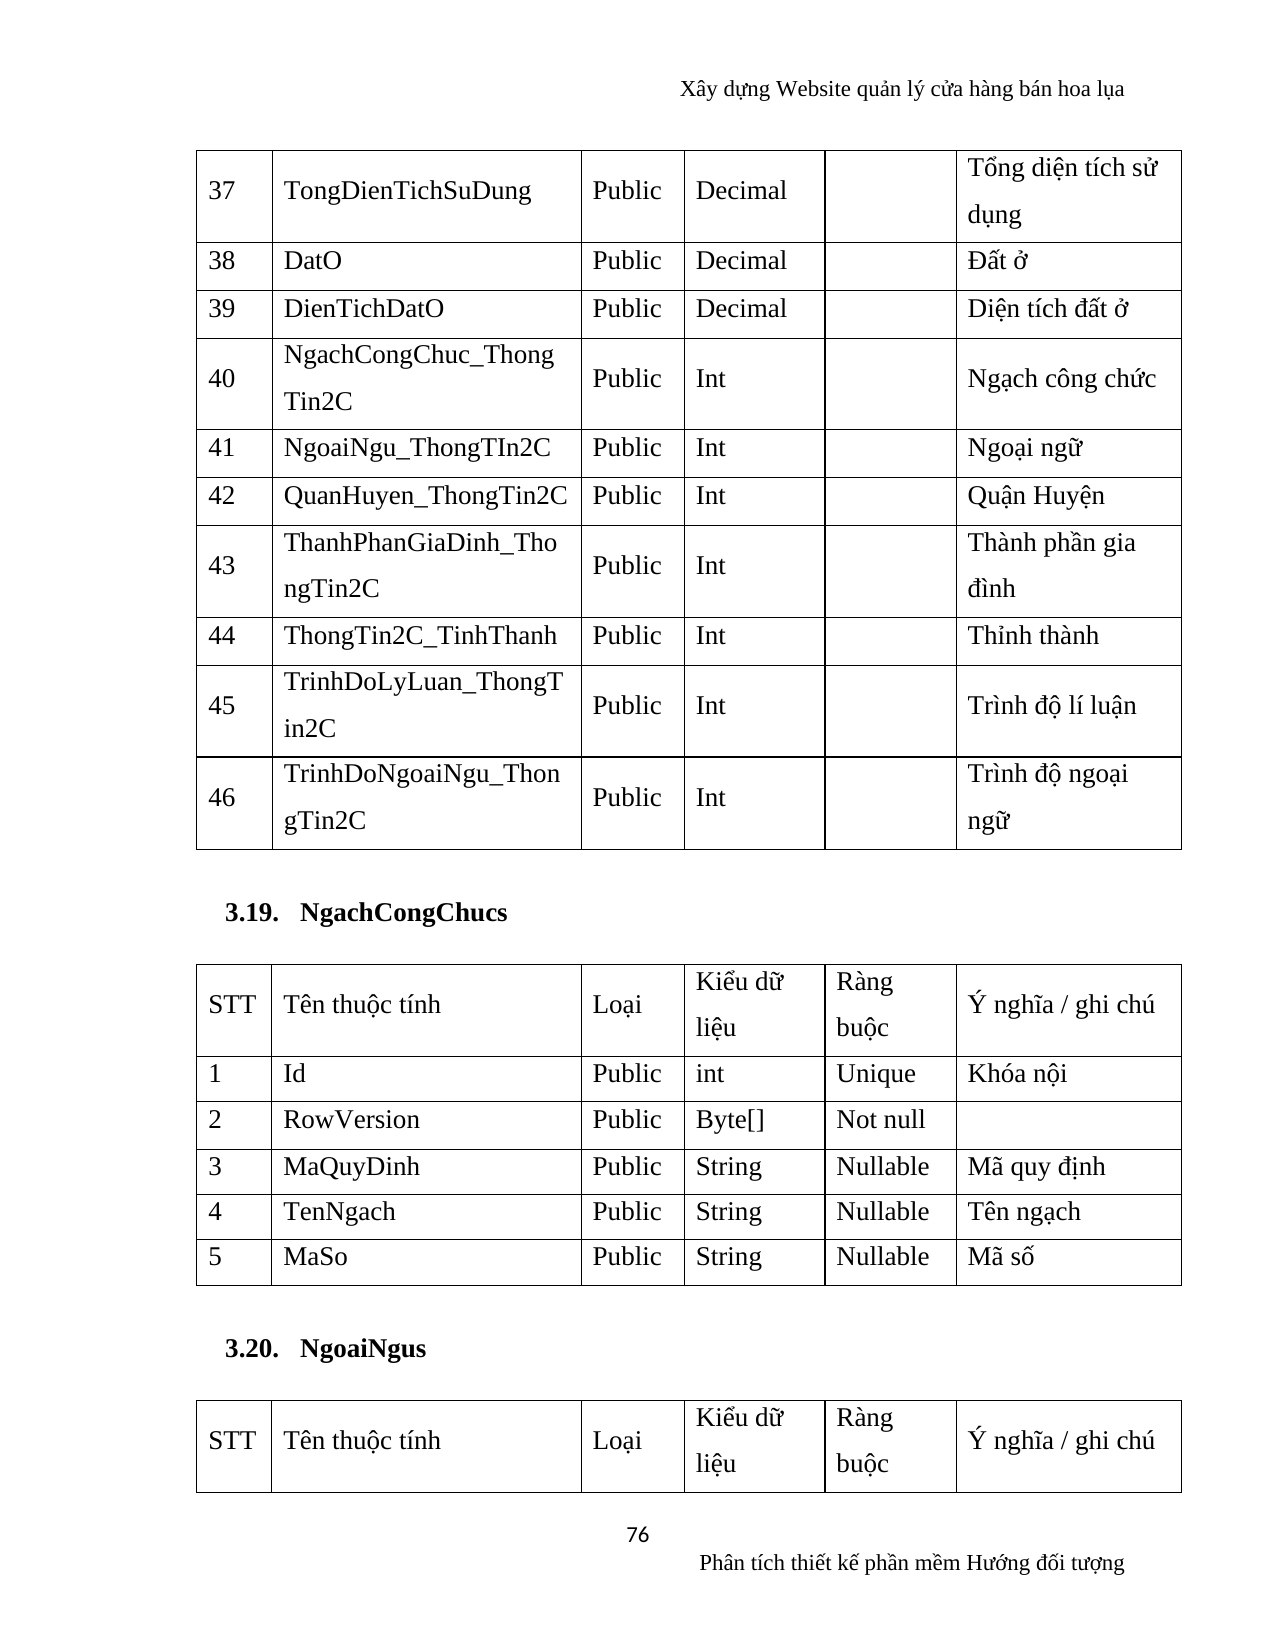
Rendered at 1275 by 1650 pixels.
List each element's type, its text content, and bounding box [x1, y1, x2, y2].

table_cell TrinhDoLyLuan_ThongTin2C [273, 666, 581, 756]
table_header Ý nghĩa / ghi chú [957, 965, 1181, 1056]
table_header Tên thuộc tính [272, 965, 581, 1056]
table_cell Id [272, 1057, 581, 1101]
table_cell 41 [197, 430, 272, 477]
table_cell Decimal [685, 151, 824, 242]
table_cell TenNgach [272, 1195, 581, 1239]
table_cell String [685, 1195, 824, 1239]
table_cell Tổng diện tích sử dụng [957, 151, 1181, 242]
table_cell 2 [197, 1102, 271, 1149]
table_cell Public [582, 526, 684, 617]
table_cell Public [582, 291, 684, 337]
table_header Ràng buộc [826, 965, 956, 1056]
table_cell Public [582, 1195, 684, 1239]
table_cell Public [582, 430, 684, 477]
table_cell Int [685, 758, 824, 848]
table_cell RowVersion [272, 1102, 581, 1149]
table_cell Nullable [826, 1240, 956, 1284]
table_cell Int [685, 478, 824, 525]
table_cell [826, 339, 956, 429]
table_cell Public [582, 618, 684, 664]
table_cell Trình độ ngoại ngữ [957, 758, 1181, 848]
table_cell 43 [197, 526, 272, 617]
table_cell MaQuyDinh [272, 1150, 581, 1194]
table_cell Int [685, 339, 824, 429]
list NgachCongChucs [225, 896, 1125, 927]
table_cell [826, 618, 956, 664]
table_header Loại [582, 1401, 684, 1492]
table_cell Mã số [957, 1240, 1181, 1284]
table_cell Public [582, 151, 684, 242]
table_cell Int [685, 430, 824, 477]
table_cell QuanHuyen_ThongTin2C [273, 478, 581, 525]
table_cell Int [685, 666, 824, 756]
table_cell int [685, 1057, 824, 1101]
table_cell NgachCongChuc_ThongTin2C [273, 339, 581, 429]
table_header Tên thuộc tính [272, 1401, 581, 1492]
table_header STT [197, 1401, 271, 1492]
table_cell [826, 478, 956, 525]
table_cell 42 [197, 478, 272, 525]
table_cell Public [582, 1150, 684, 1194]
table_header Ràng buộc [826, 1401, 956, 1492]
table_cell Not null [826, 1102, 956, 1149]
table_cell Trình độ lí luận [957, 666, 1181, 756]
table_cell TongDienTichSuDung [273, 151, 581, 242]
table_cell Public [582, 339, 684, 429]
table_cell [826, 291, 956, 337]
table_cell String [685, 1240, 824, 1284]
table_cell [826, 758, 956, 848]
table_cell MaSo [272, 1240, 581, 1284]
table_cell NgoaiNgu_ThongTIn2C [273, 430, 581, 477]
table_cell String [685, 1150, 824, 1194]
table_cell 46 [197, 758, 272, 848]
table_cell TrinhDoNgoaiNgu_ThongTin2C [273, 758, 581, 848]
table_cell Thành phần gia đình [957, 526, 1181, 617]
table_header Loại [582, 965, 684, 1056]
table_cell [826, 526, 956, 617]
table_cell 37 [197, 151, 272, 242]
table_cell Khóa nội [957, 1057, 1181, 1101]
table_cell Public [582, 1240, 684, 1284]
table_cell ThanhPhanGiaDinh_ThongTin2C [273, 526, 581, 617]
table_header Kiểu dữ liệu [685, 965, 824, 1056]
table_cell Nullable [826, 1195, 956, 1239]
table_cell 1 [197, 1057, 271, 1101]
table_cell Ngoại ngữ [957, 430, 1181, 477]
table_cell Ngạch công chức [957, 339, 1181, 429]
table_cell [826, 430, 956, 477]
table_cell DienTichDatO [273, 291, 581, 337]
table_cell ThongTin2C_TinhThanh [273, 618, 581, 664]
table_cell 39 [197, 291, 272, 337]
table_cell 40 [197, 339, 272, 429]
table_cell Mã quy định [957, 1150, 1181, 1194]
table_cell Quận Huyện [957, 478, 1181, 525]
table_cell Đất ở [957, 243, 1181, 290]
table_cell Public [582, 243, 684, 290]
table_cell Int [685, 526, 824, 617]
table_cell 45 [197, 666, 272, 756]
table_cell Public [582, 758, 684, 848]
list NgoaiNgus [225, 1332, 1125, 1363]
table_cell 38 [197, 243, 272, 290]
table_cell Public [582, 1057, 684, 1101]
table_cell Tên ngạch [957, 1195, 1181, 1239]
table_cell Public [582, 1102, 684, 1149]
table_cell DatO [273, 243, 581, 290]
table_header STT [197, 965, 271, 1056]
table_cell [826, 243, 956, 290]
table_cell 44 [197, 618, 272, 664]
table_cell [826, 151, 956, 242]
table_cell Int [685, 618, 824, 664]
table_cell Decimal [685, 291, 824, 337]
table_cell Public [582, 666, 684, 756]
table_cell Unique [826, 1057, 956, 1101]
table_header Kiểu dữ liệu [685, 1401, 824, 1492]
table_cell Nullable [826, 1150, 956, 1194]
table_cell 3 [197, 1150, 271, 1194]
table_cell Decimal [685, 243, 824, 290]
table_header Ý nghĩa / ghi chú [957, 1401, 1181, 1492]
table_cell [826, 666, 956, 756]
table_cell 4 [197, 1195, 271, 1239]
table_cell Public [582, 478, 684, 525]
table_cell [957, 1102, 1181, 1149]
table_cell Diện tích đất ở [957, 291, 1181, 337]
table_cell Byte[] [685, 1102, 824, 1149]
table_cell 5 [197, 1240, 271, 1284]
table_cell Thỉnh thành [957, 618, 1181, 664]
